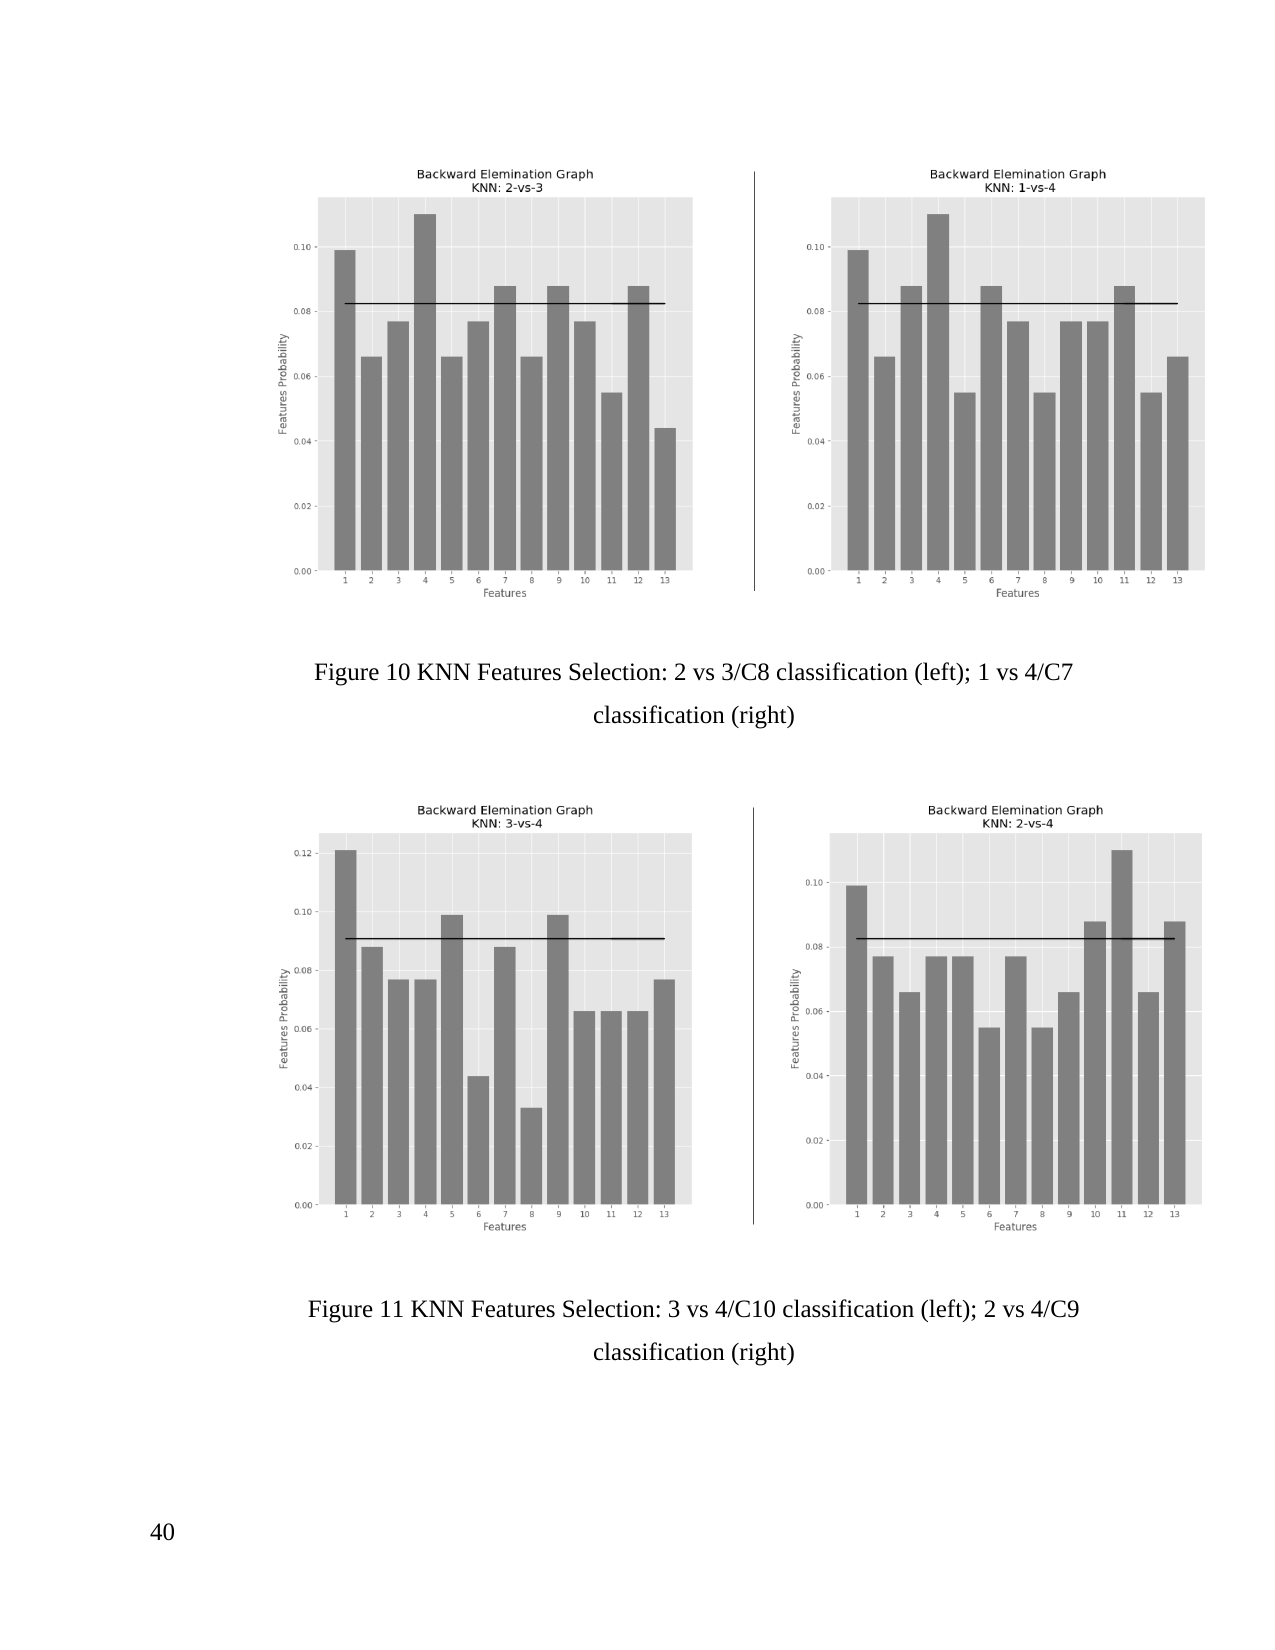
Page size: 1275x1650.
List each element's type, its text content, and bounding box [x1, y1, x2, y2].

text Figure 10 KNN Features Selection: 2 vs 3/C8 classification (left); 1 vs 4/C7 classification (right) [262, 657, 1125, 728]
picture [262, 772, 1238, 1251]
text Figure 11 KNN Features Selection: 3 vs 4/C10 classification (left); 2 vs 4/C9 classification (right) [262, 1294, 1125, 1366]
picture [262, 150, 1238, 614]
